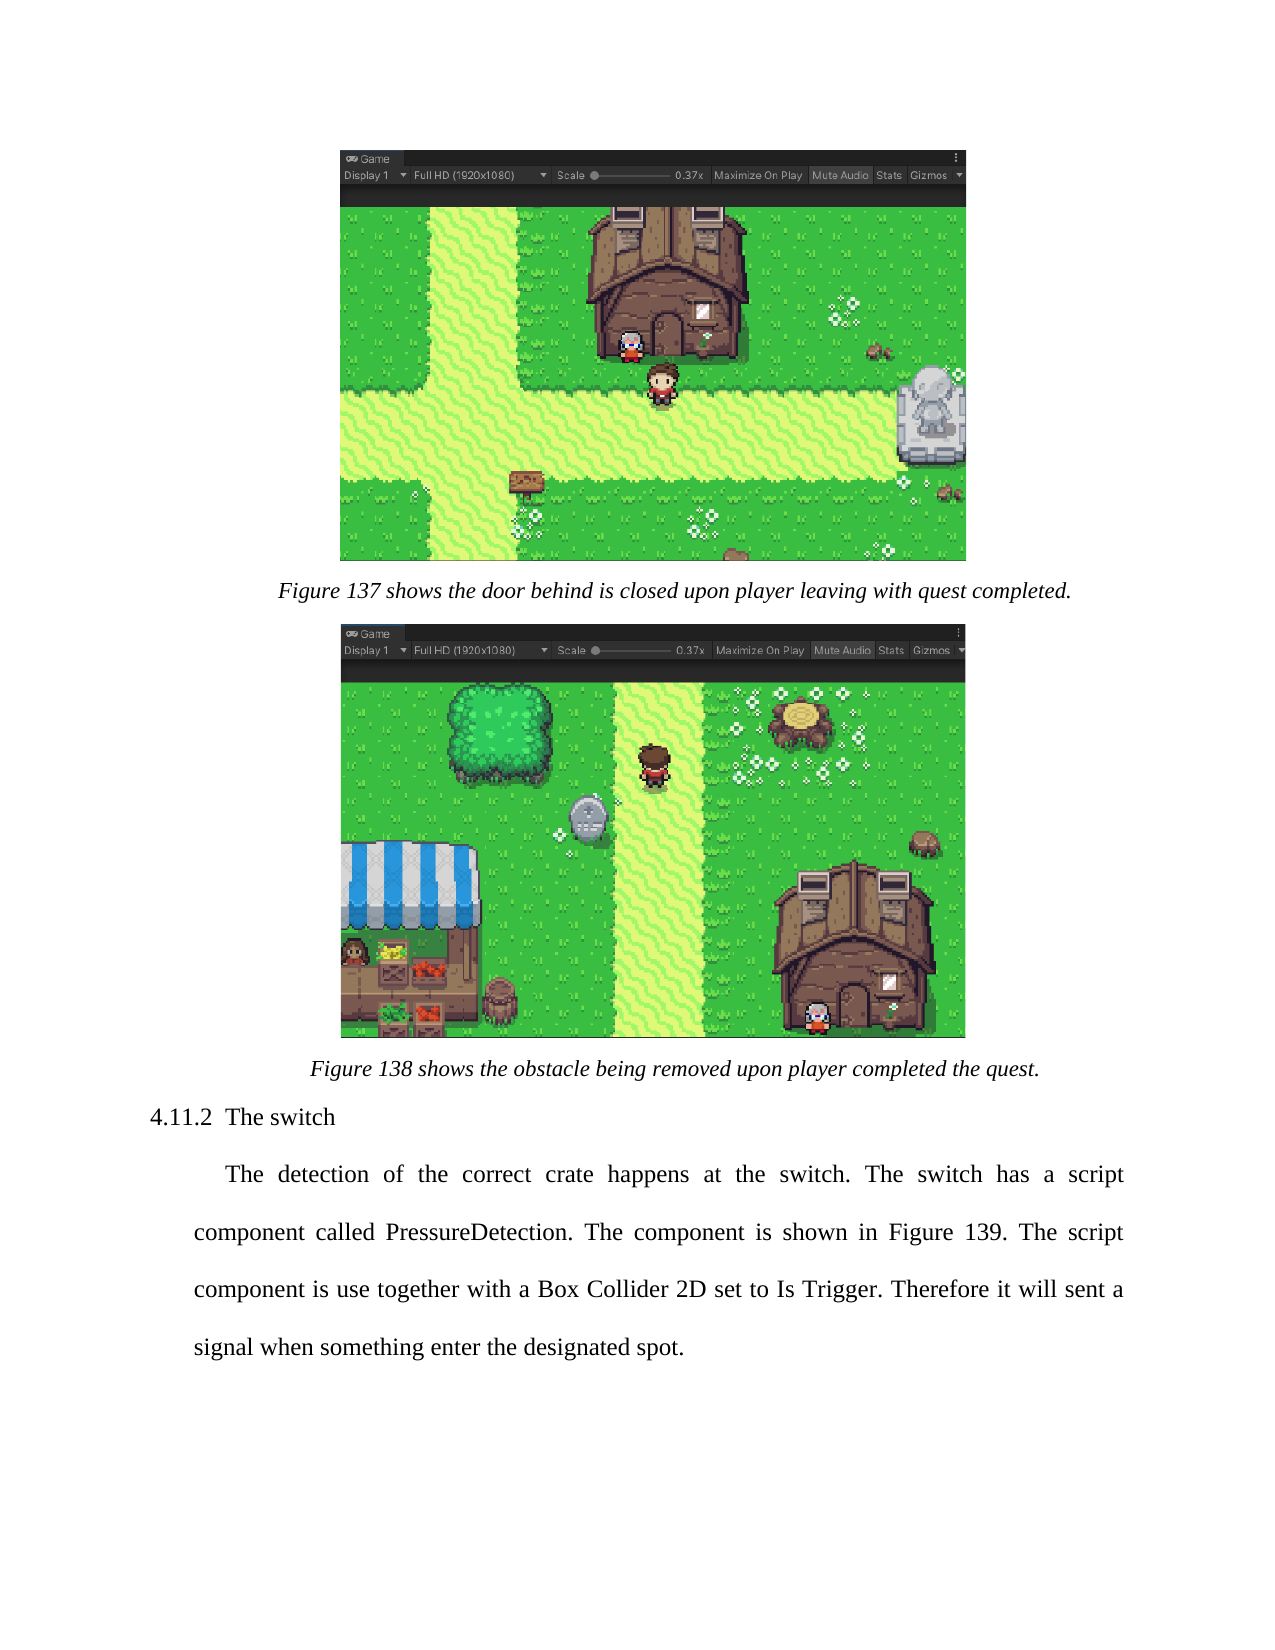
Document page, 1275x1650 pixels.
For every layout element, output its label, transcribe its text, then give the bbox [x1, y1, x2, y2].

subtitle The switch [150, 1102, 1125, 1131]
picture [340, 624, 966, 1038]
text The detection of the correct crate happens at the switch. The switch has a script component called PressureDetection. The component is shown in Figure 139. The script component is use together with a Box Collider 2D set to Is Trigger. Therefore it will sent a signal when something enter the designated spot. [194, 1159, 1125, 1361]
picture [340, 150, 967, 561]
